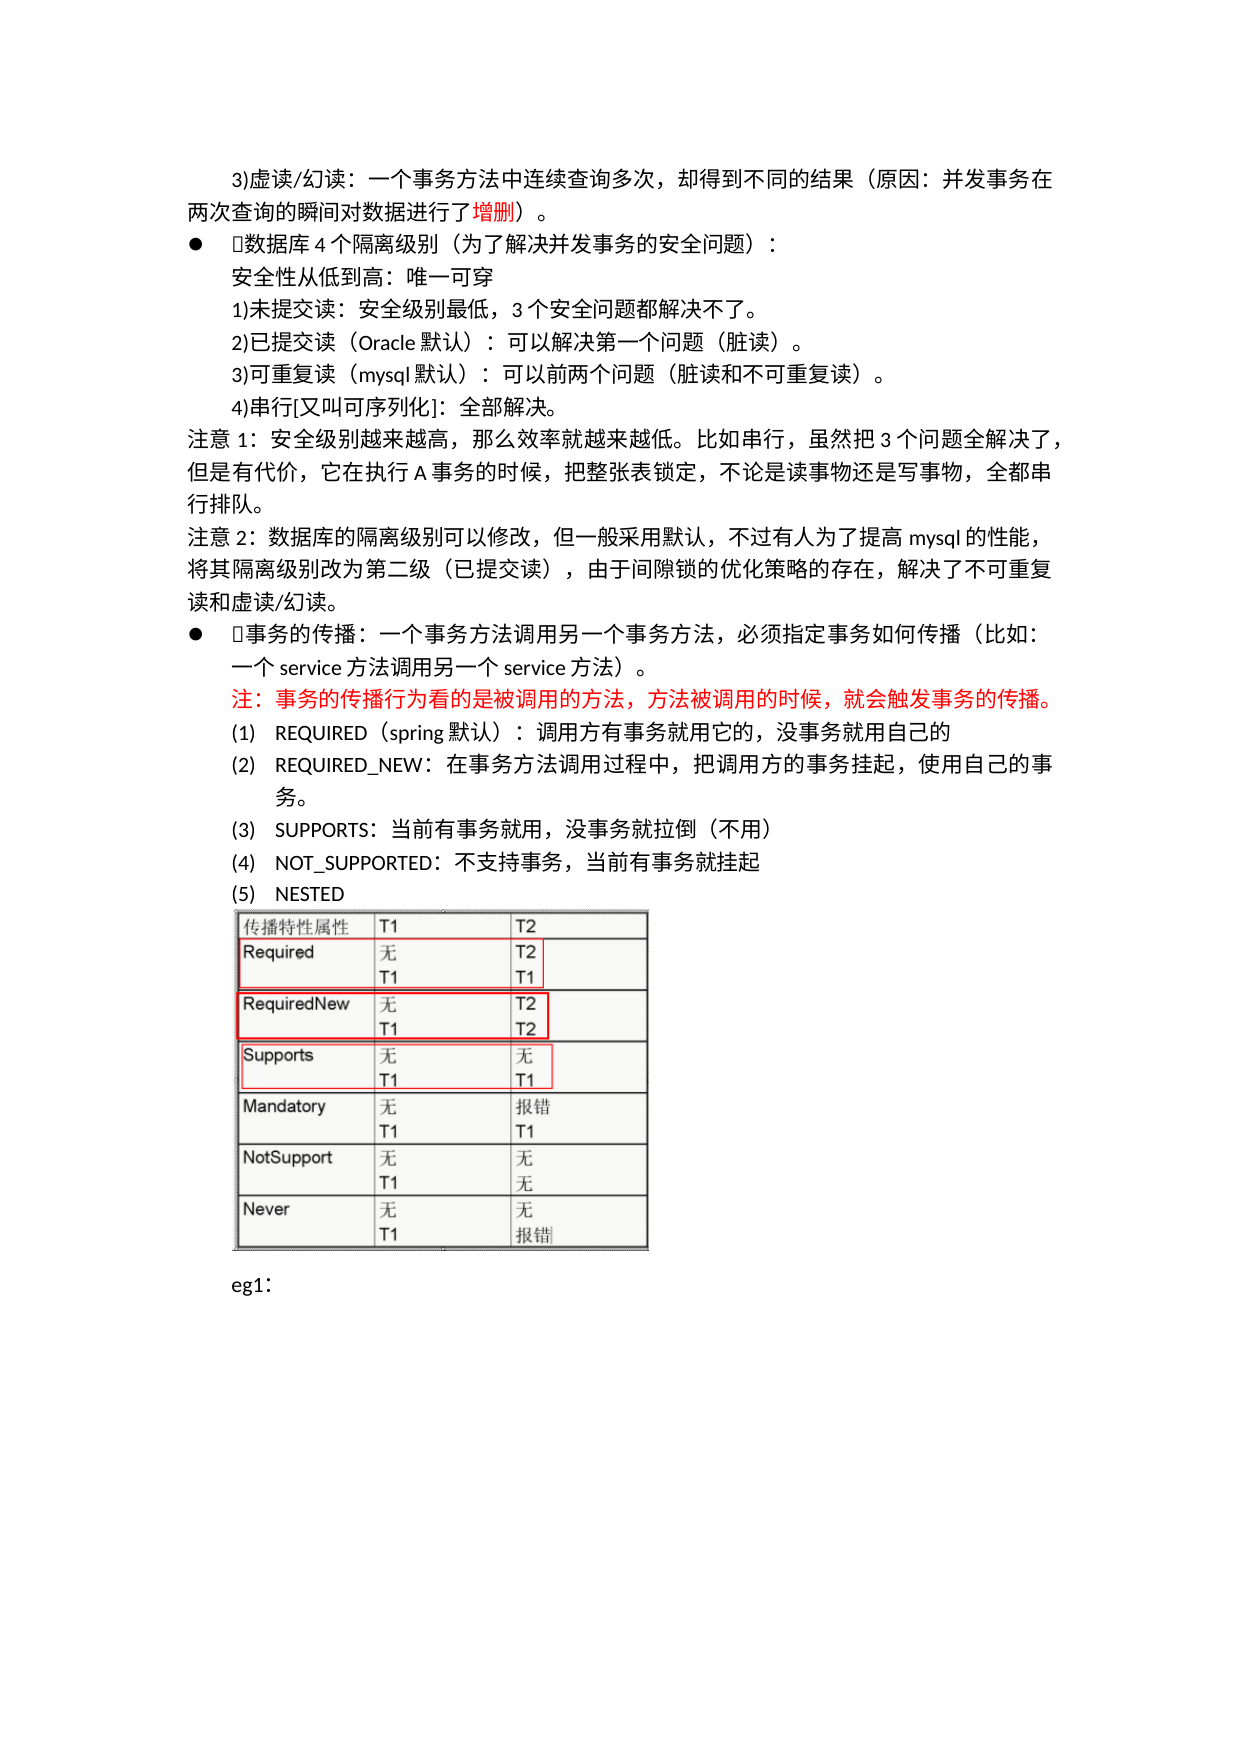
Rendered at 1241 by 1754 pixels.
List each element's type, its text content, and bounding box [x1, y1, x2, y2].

list REQUIRED（spring默认）：调用方有事务就用它的，没事务就用自己的 [231, 714, 1053, 747]
text 1)未提交读：安全级别最低，3个安全问题都解决不了。 [187, 292, 1053, 324]
text 注意2：数据库的隔离级别可以修改，但一般采用默认，不过有人为了提高mysql的性能，将其隔离级别改为第二级（已提交读），由于间隙锁的优化策略的存在，解决了不可重复读和虚读/幻读。 [187, 519, 1053, 617]
list NOT_SUPPORTED：不支持事务，当前有事务就挂起 [231, 844, 1053, 877]
text 注：事务的传播行为看的是被调用的方法，方法被调用的时候，就会触发事务的传播。 [187, 682, 1053, 714]
list 数据库4个隔离级别（为了解决并发事务的安全问题）： [187, 227, 1053, 259]
list NESTED [231, 877, 1053, 909]
text 2)已提交读（Oracle默认）：可以解决第一个问题（脏读）。 [187, 324, 1053, 357]
text 3)可重复读（mysql默认）：可以前两个问题（脏读和不可重复读）。 [187, 357, 1053, 389]
picture [231, 909, 649, 1251]
text 安全性从低到高：唯一可穿 [187, 259, 1053, 292]
list SUPPORTS：当前有事务就用，没事务就拉倒（不用） [231, 812, 1053, 844]
list 事务的传播：一个事务方法调用另一个事务方法，必须指定事务如何传播（比如：一个service方法调用另一个service方法）。 [187, 617, 1053, 682]
text 3)虚读/幻读：一个事务方法中连续查询多次，却得到不同的结果（原因：并发事务在两次查询的瞬间对数据进行了增删）。 [187, 162, 1053, 227]
text 注意1：安全级别越来越高，那么效率就越来越低。比如串行，虽然把3个问题全解决了，但是有代价，它在执行A事务的时候，把整张表锁定，不论是读事物还是写事物，全都串行排队。 [187, 422, 1053, 519]
text eg1： [187, 1267, 1053, 1299]
text 4)串行[又叫可序列化]：全部解决。 [187, 389, 1053, 422]
list REQUIRED_NEW：在事务方法调用过程中，把调用方的事务挂起，使用自己的事务。 [231, 747, 1053, 812]
